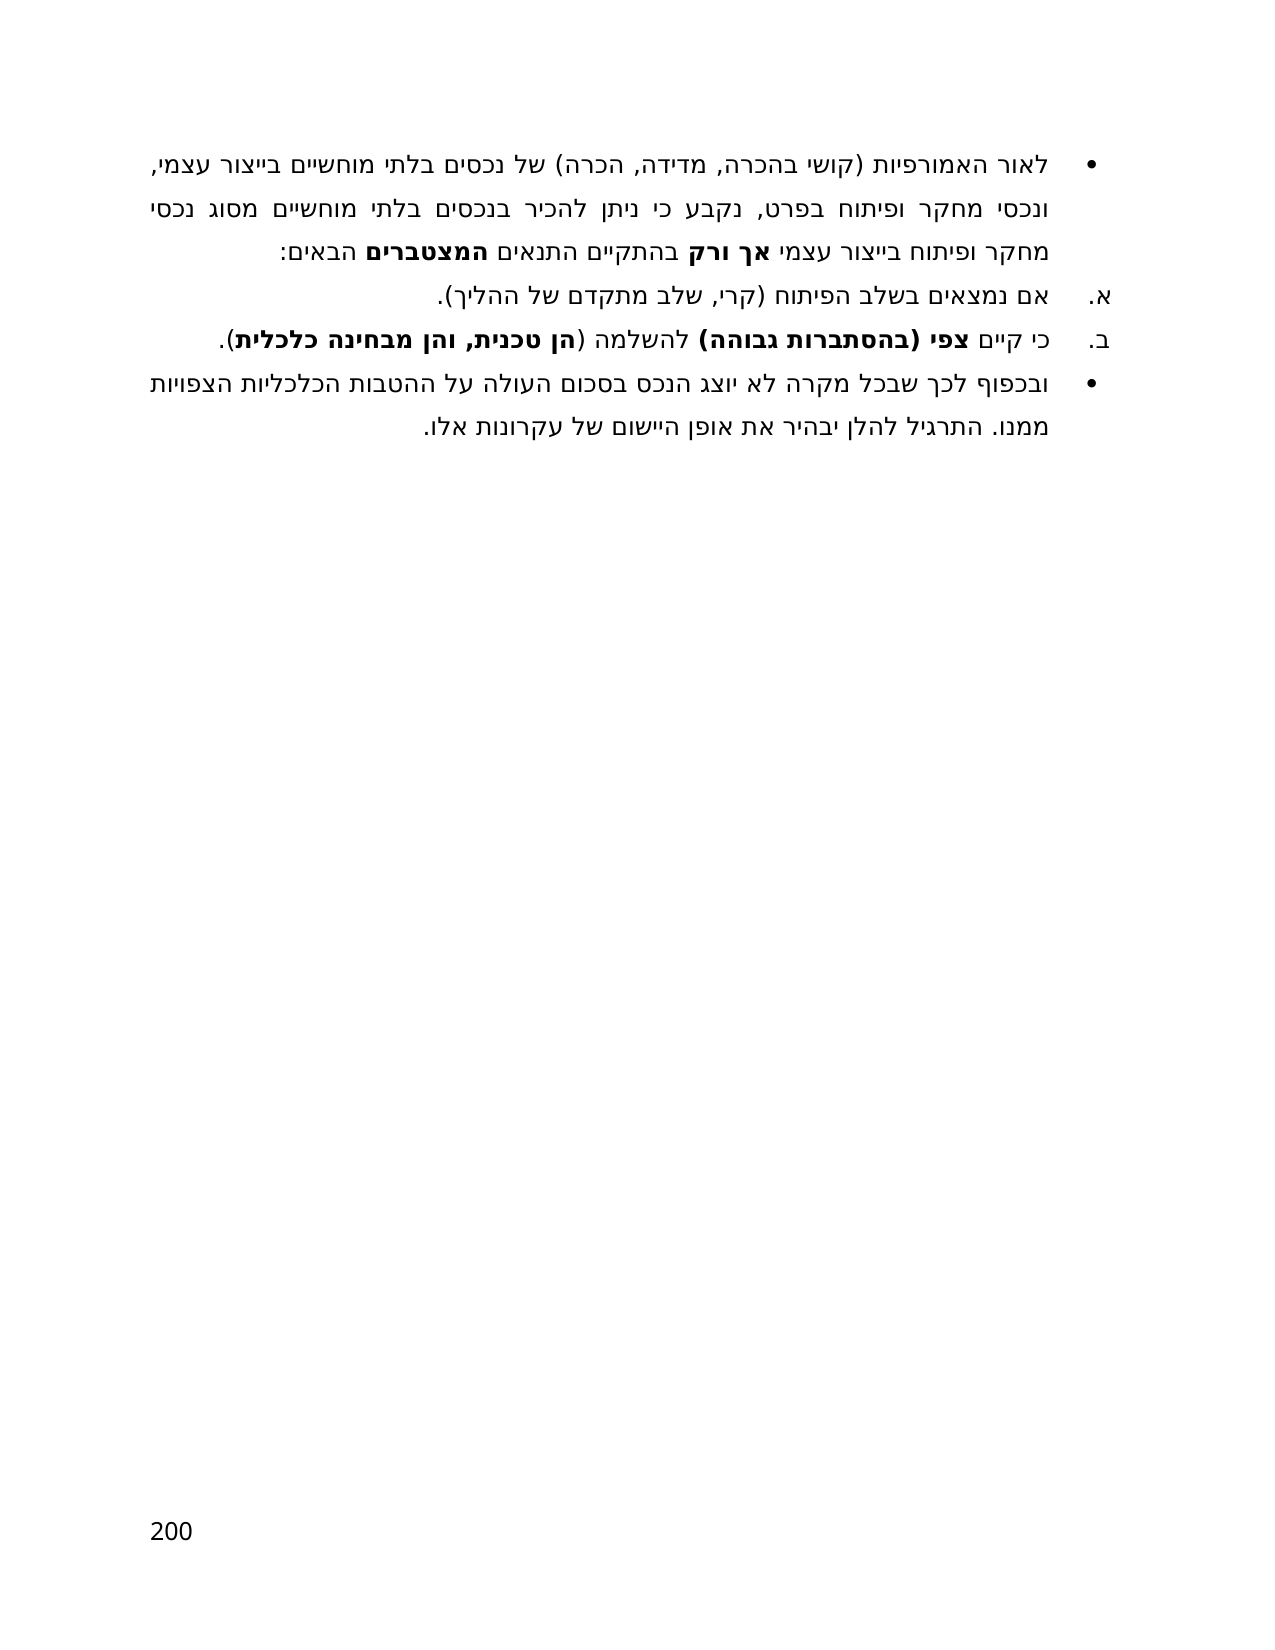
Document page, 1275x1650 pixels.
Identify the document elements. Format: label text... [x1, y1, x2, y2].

list אם נמצאים בשלב הפיתוח (קרי, שלב מתקדם של ההליך). [150, 281, 1087, 310]
list לאור האמורפיות (קושי בהכרה, מדידה, הכרה) של נכסים בלתי מוחשיים בייצור עצמי, ונכסי מחקר ופיתוח בפרט, נקבע כי ניתן להכיר בנכסים בלתי מוחשיים מסוג נכסי מחקר ופיתוח בייצור עצמי אך ורק בהתקיים התנאים המצטברים הבאים: [150, 150, 1087, 267]
list כי קיים צפי (בהסתברות גבוהה) להשלמה (הן טכנית, והן מבחינה כלכלית). [150, 325, 1087, 354]
list ובכפוף לכך שבכל מקרה לא יוצג הנכס בסכום העולה על ההטבות הכלכליות הצפויות ממנו. התרגיל להלן יבהיר את אופן היישום של עקרונות אלו. [150, 369, 1087, 442]
